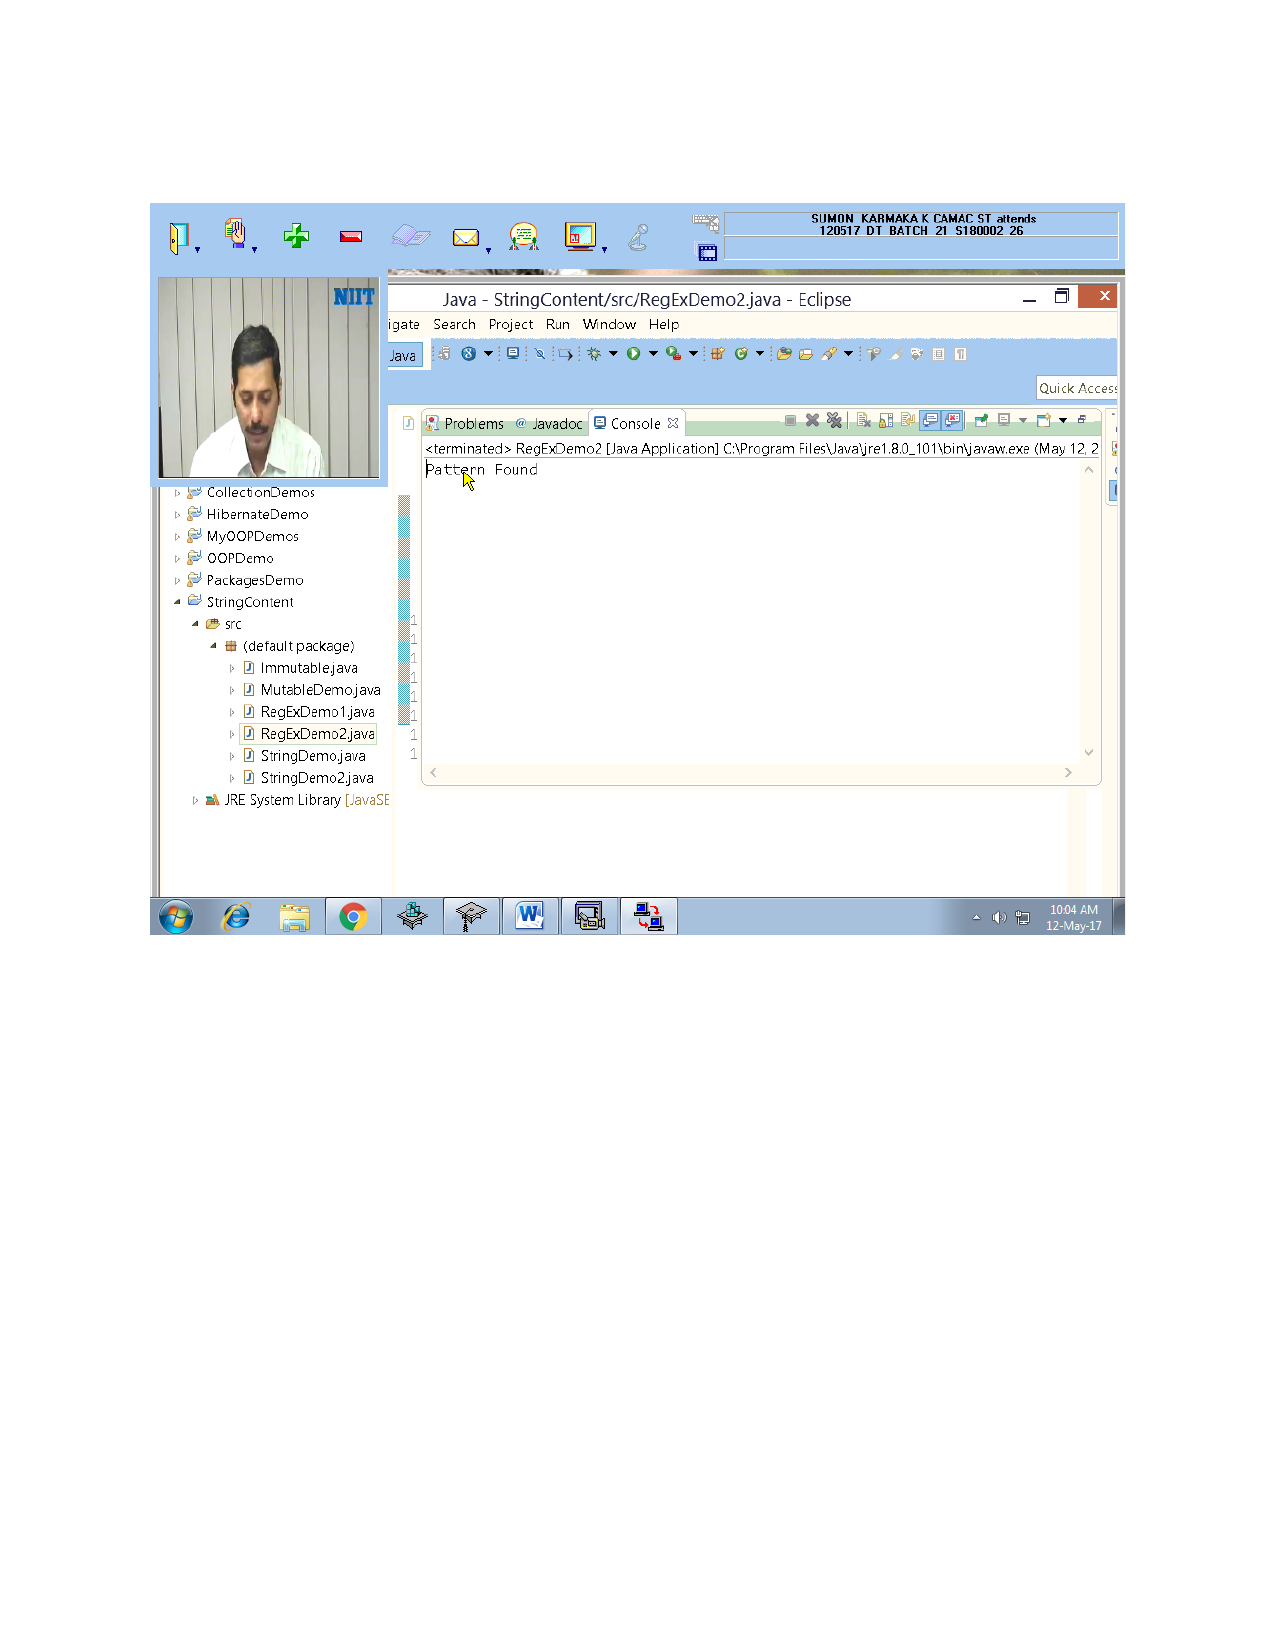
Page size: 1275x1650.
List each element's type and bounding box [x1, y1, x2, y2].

picture [150, 203, 1125, 935]
